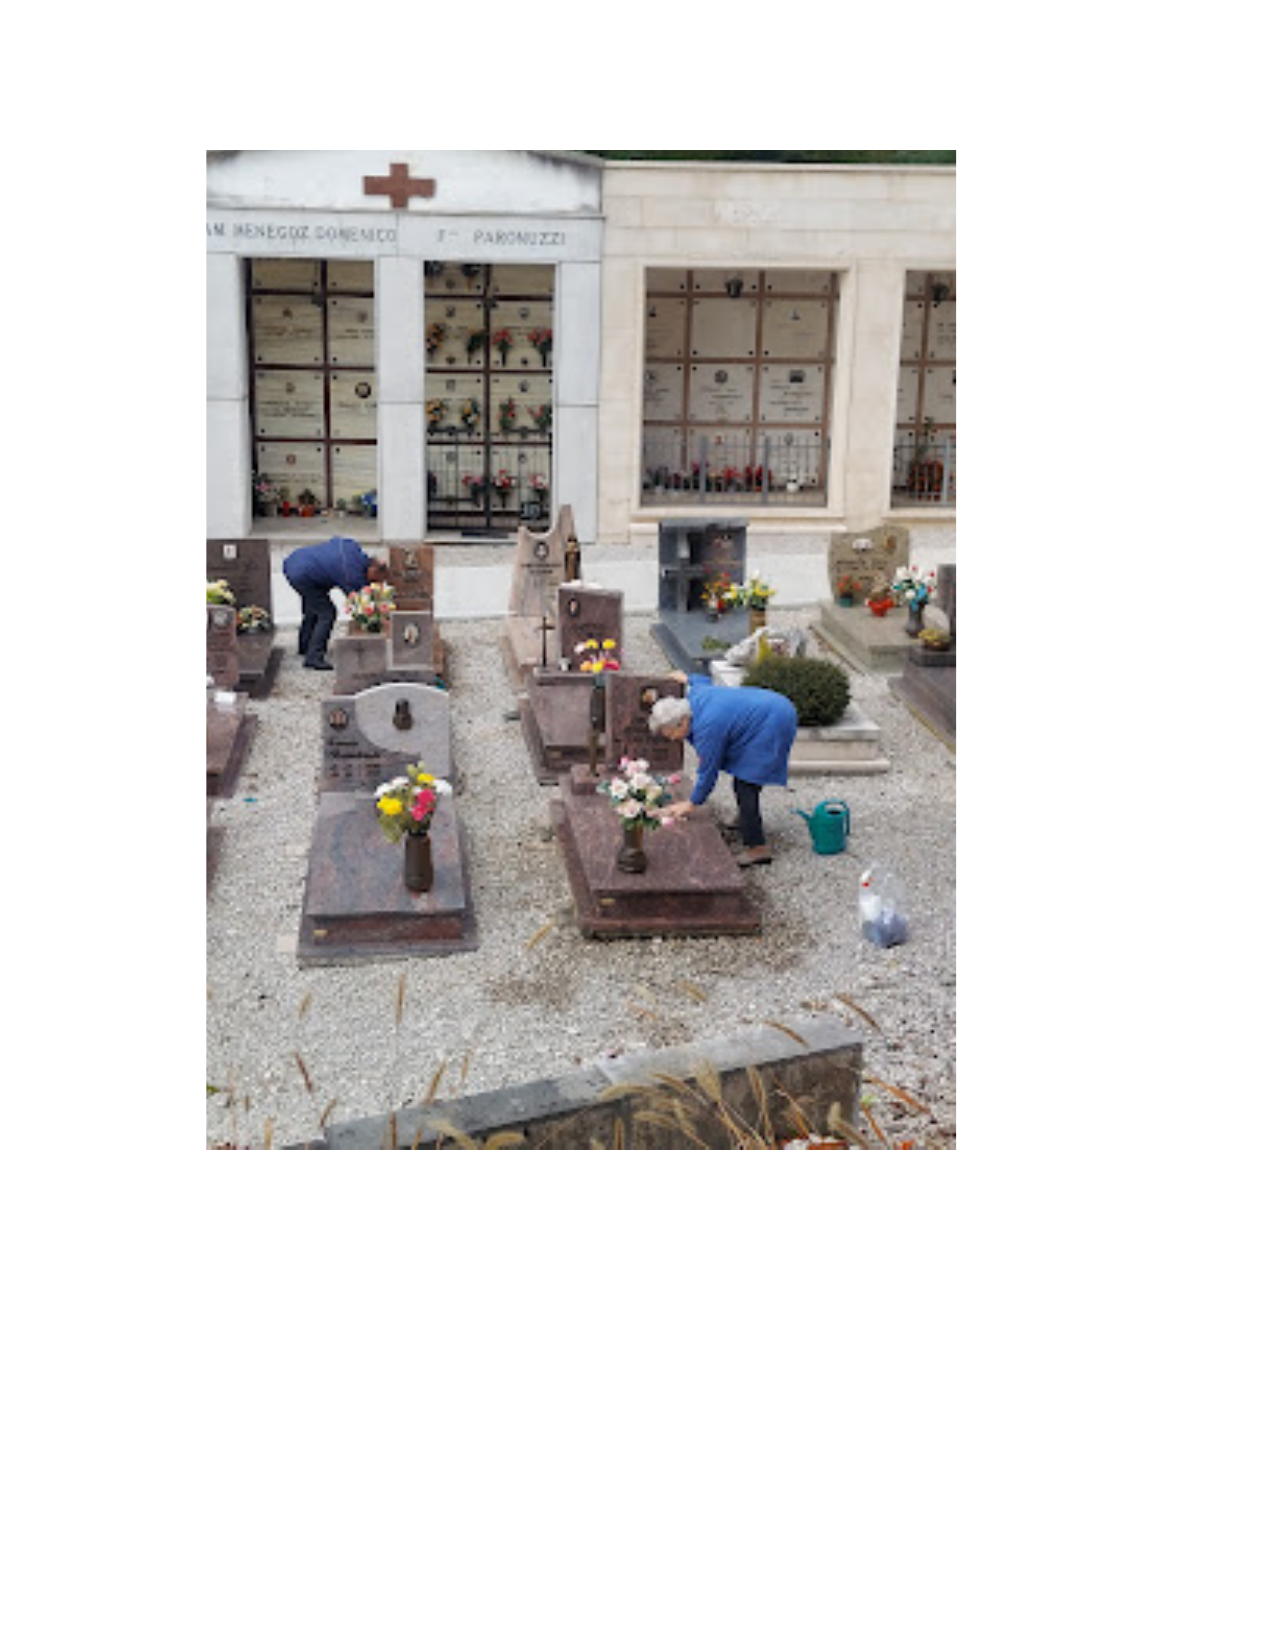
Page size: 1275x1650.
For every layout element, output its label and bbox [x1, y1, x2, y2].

picture [206, 150, 957, 1150]
